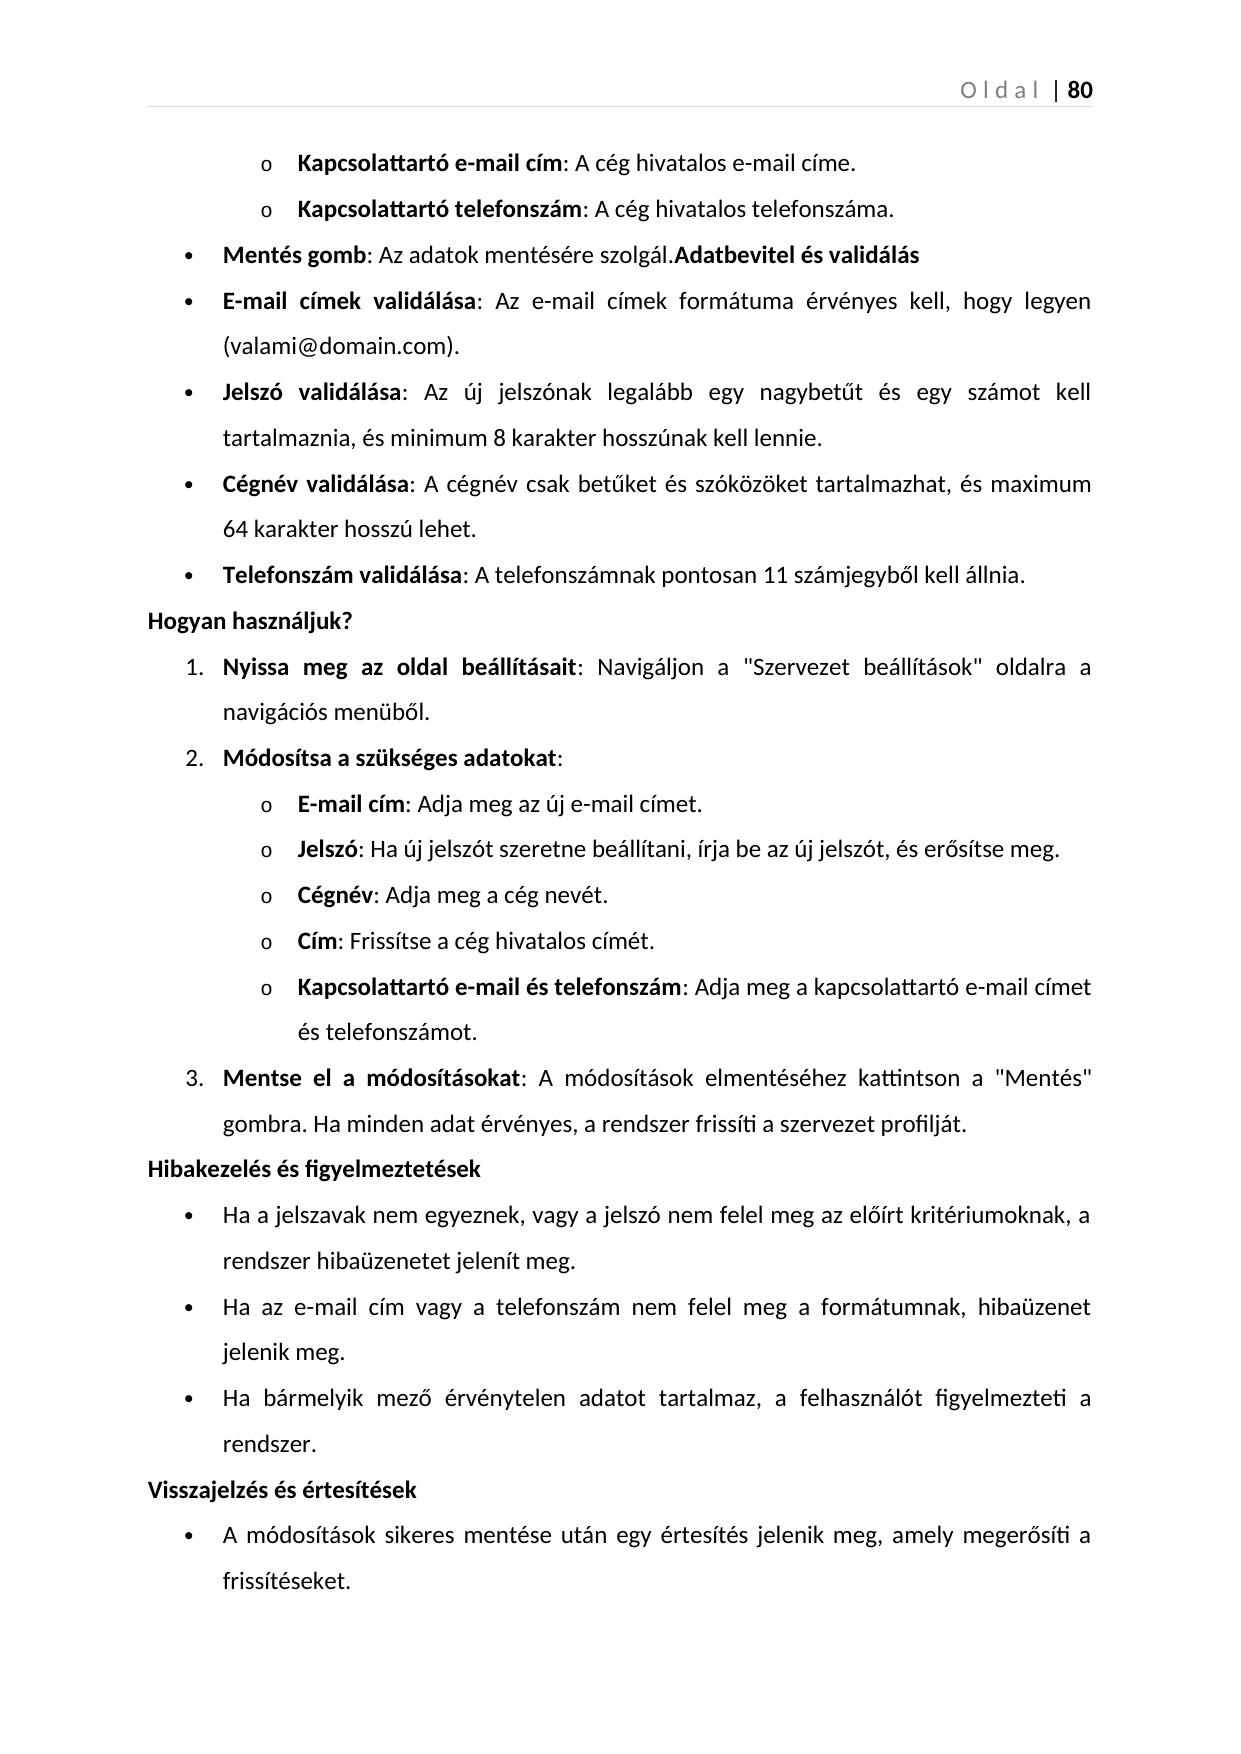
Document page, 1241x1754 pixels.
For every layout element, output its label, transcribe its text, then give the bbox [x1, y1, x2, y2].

list E-mail címek validálása: Az e-mail címek formátuma érvényes kell, hogy legyen (valami@domain.com). [185, 285, 1093, 361]
text Visszajelzés és értesítések [148, 1474, 1093, 1504]
list Jelszó: Ha új jelszót szeretne beállítani, írja be az új jelszót, és erősítse meg. [260, 833, 1093, 864]
list Kapcsolattartó e-mail cím: A cég hivatalos e-mail címe. [260, 148, 1093, 178]
list Jelszó validálása: Az új jelszónak legalább egy nagybetűt és egy számot kell tartalmaznia, és minimum 8 karakter hosszúnak kell lennie. [185, 376, 1093, 452]
list Mentse el a módosításokat: A módosítások elmentéséhez kattintson a "Mentés" gombra. Ha minden adat érvényes, a rendszer frissíti a szervezet profilját. [185, 1062, 1093, 1138]
list Kapcsolattartó e-mail és telefonszám: Adja meg a kapcsolattartó e-mail címet és telefonszámot. [260, 971, 1093, 1047]
list Cím: Frissítse a cég hivatalos címét. [260, 925, 1093, 956]
list Cégnév validálása: A cégnév csak betűket és szóközöket tartalmazhat, és maximum 64 karakter hosszú lehet. [185, 468, 1093, 544]
list Telefonszám validálása: A telefonszámnak pontosan 11 számjegyből kell állnia. [185, 559, 1093, 590]
list Ha az e-mail cím vagy a telefonszám nem felel meg a formátumnak, hibaüzenet jelenik meg. [185, 1291, 1093, 1367]
list Ha a jelszavak nem egyeznek, vagy a jelszó nem felel meg az előírt kritériumoknak, a rendszer hibaüzenetet jelenít meg. [185, 1199, 1093, 1276]
list Módosítsa a szükséges adatokat: [185, 742, 1093, 773]
list E-mail cím: Adja meg az új e-mail címet. [260, 788, 1093, 818]
list Nyissa meg az oldal beállításait: Navigáljon a "Szervezet beállítások" oldalra a navigációs menüből. [185, 651, 1093, 727]
list Mentés gomb: Az adatok mentésére szolgál.Adatbevitel és validálás [185, 239, 1093, 269]
list A módosítások sikeres mentése után egy értesítés jelenik meg, amely megerősíti a frissítéseket. [185, 1519, 1093, 1596]
list Ha bármelyik mező érvénytelen adatot tartalmaz, a felhasználót figyelmezteti a rendszer. [185, 1382, 1093, 1458]
text Hogyan használjuk? [148, 605, 1093, 635]
list Kapcsolattartó telefonszám: A cég hivatalos telefonszáma. [260, 193, 1093, 224]
text Hibakezelés és figyelmeztetések [148, 1154, 1093, 1184]
list Cégnév: Adja meg a cég nevét. [260, 879, 1093, 910]
